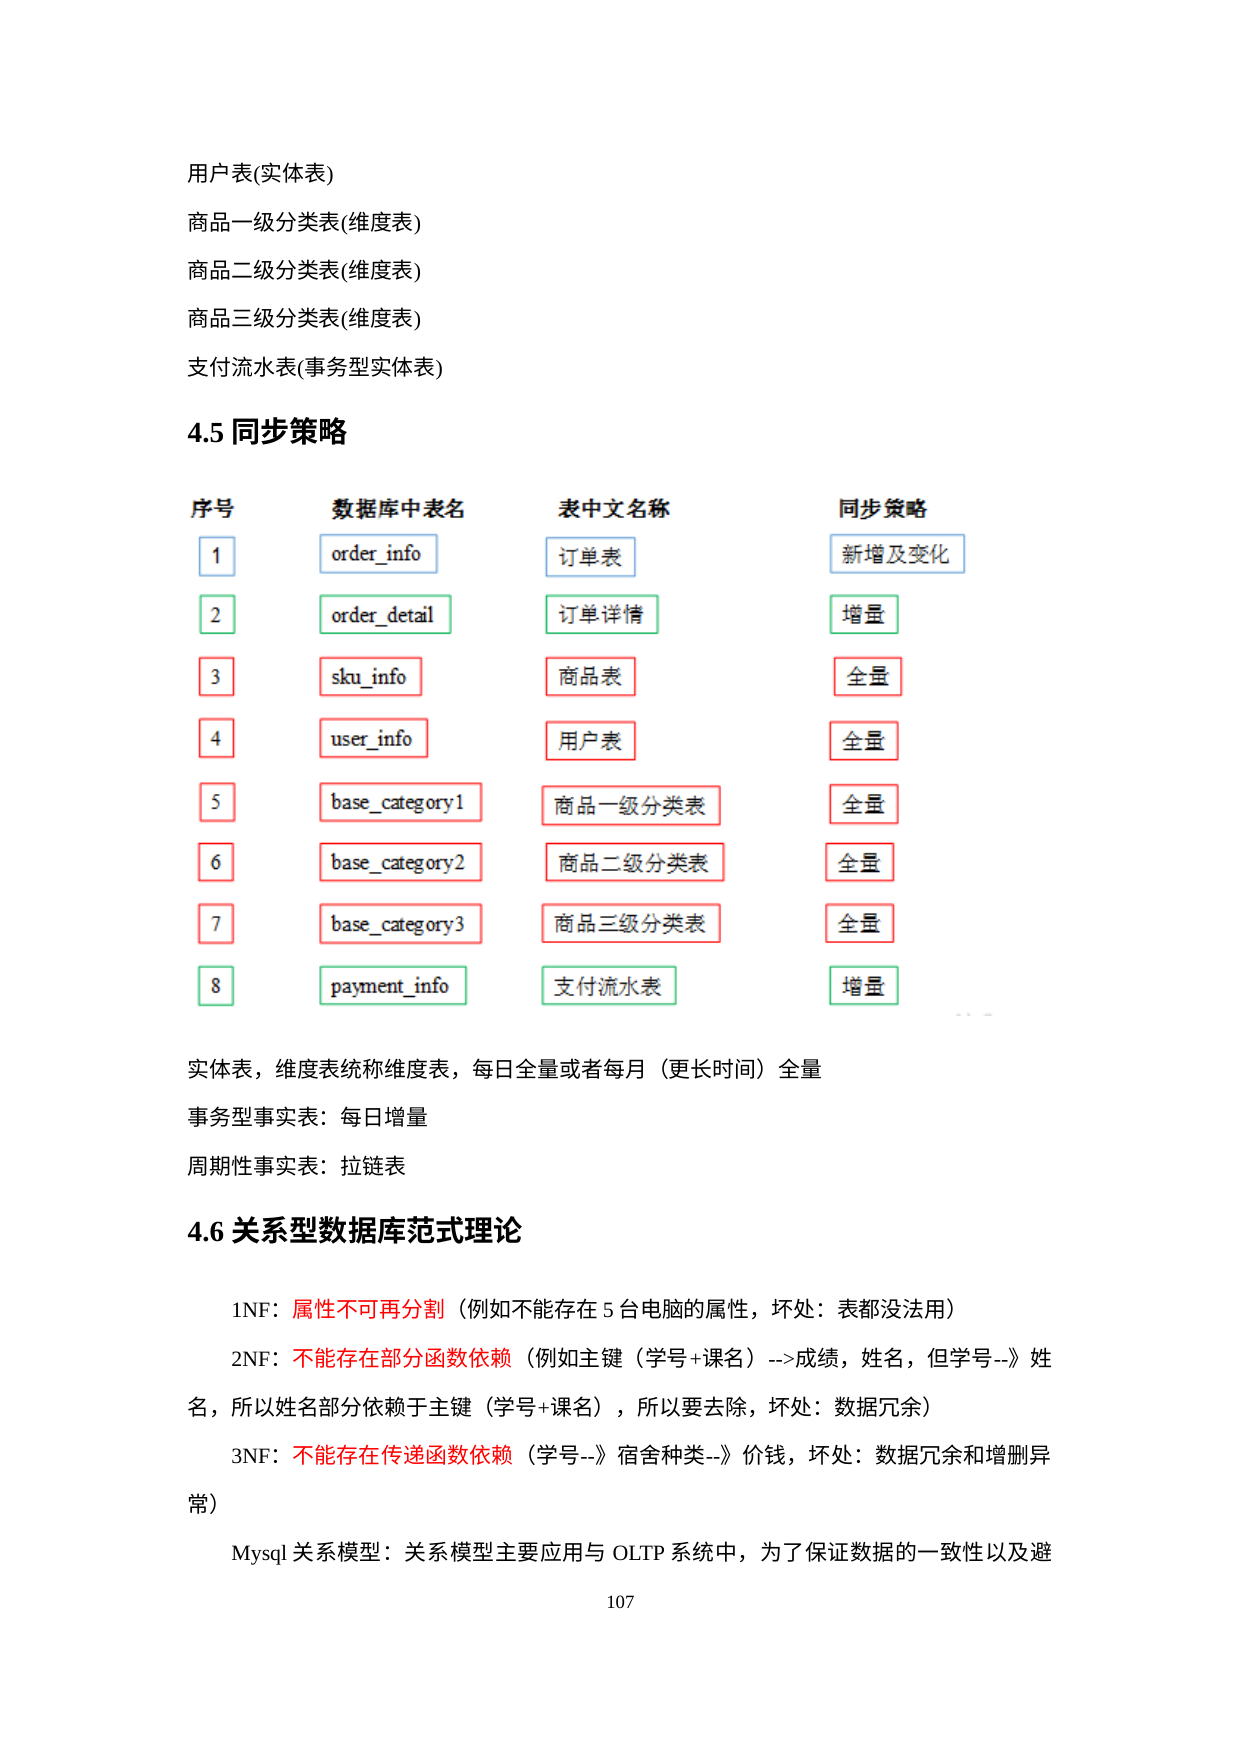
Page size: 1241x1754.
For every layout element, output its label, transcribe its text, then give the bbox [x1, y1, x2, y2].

text 商品一级分类表(维度表) [187, 204, 1053, 237]
subtitle 4.6 关系型数据库范式理论 [187, 1197, 1053, 1262]
text 2NF：不能存在部分函数依赖（例如主键（学号+课名）-->成绩，姓名，但学号--》姓名，所以姓名部分依赖于主键（学号+课名），所以要去除，坏处：数据冗余） [187, 1340, 1053, 1422]
text 事务型事实表：每日增量 [187, 1100, 1053, 1132]
picture [187, 492, 996, 1016]
text 用户表(实体表) [187, 156, 1053, 188]
text 商品二级分类表(维度表) [187, 252, 1053, 285]
text 周期性事实表：拉链表 [187, 1148, 1053, 1181]
text 商品三级分类表(维度表) [187, 301, 1053, 333]
text 3NF：不能存在传递函数依赖（学号--》宿舍种类--》价钱，坏处：数据冗余和增删异常） [187, 1437, 1053, 1519]
subtitle 4.5 同步策略 [187, 397, 1053, 462]
text 支付流水表(事务型实体表) [187, 349, 1053, 382]
text 实体表，维度表统称维度表，每日全量或者每月（更长时间）全量 [187, 1052, 1053, 1084]
text 1NF：属性不可再分割（例如不能存在5台电脑的属性，坏处：表都没法用） [187, 1292, 1053, 1324]
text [187, 1534, 1053, 1567]
